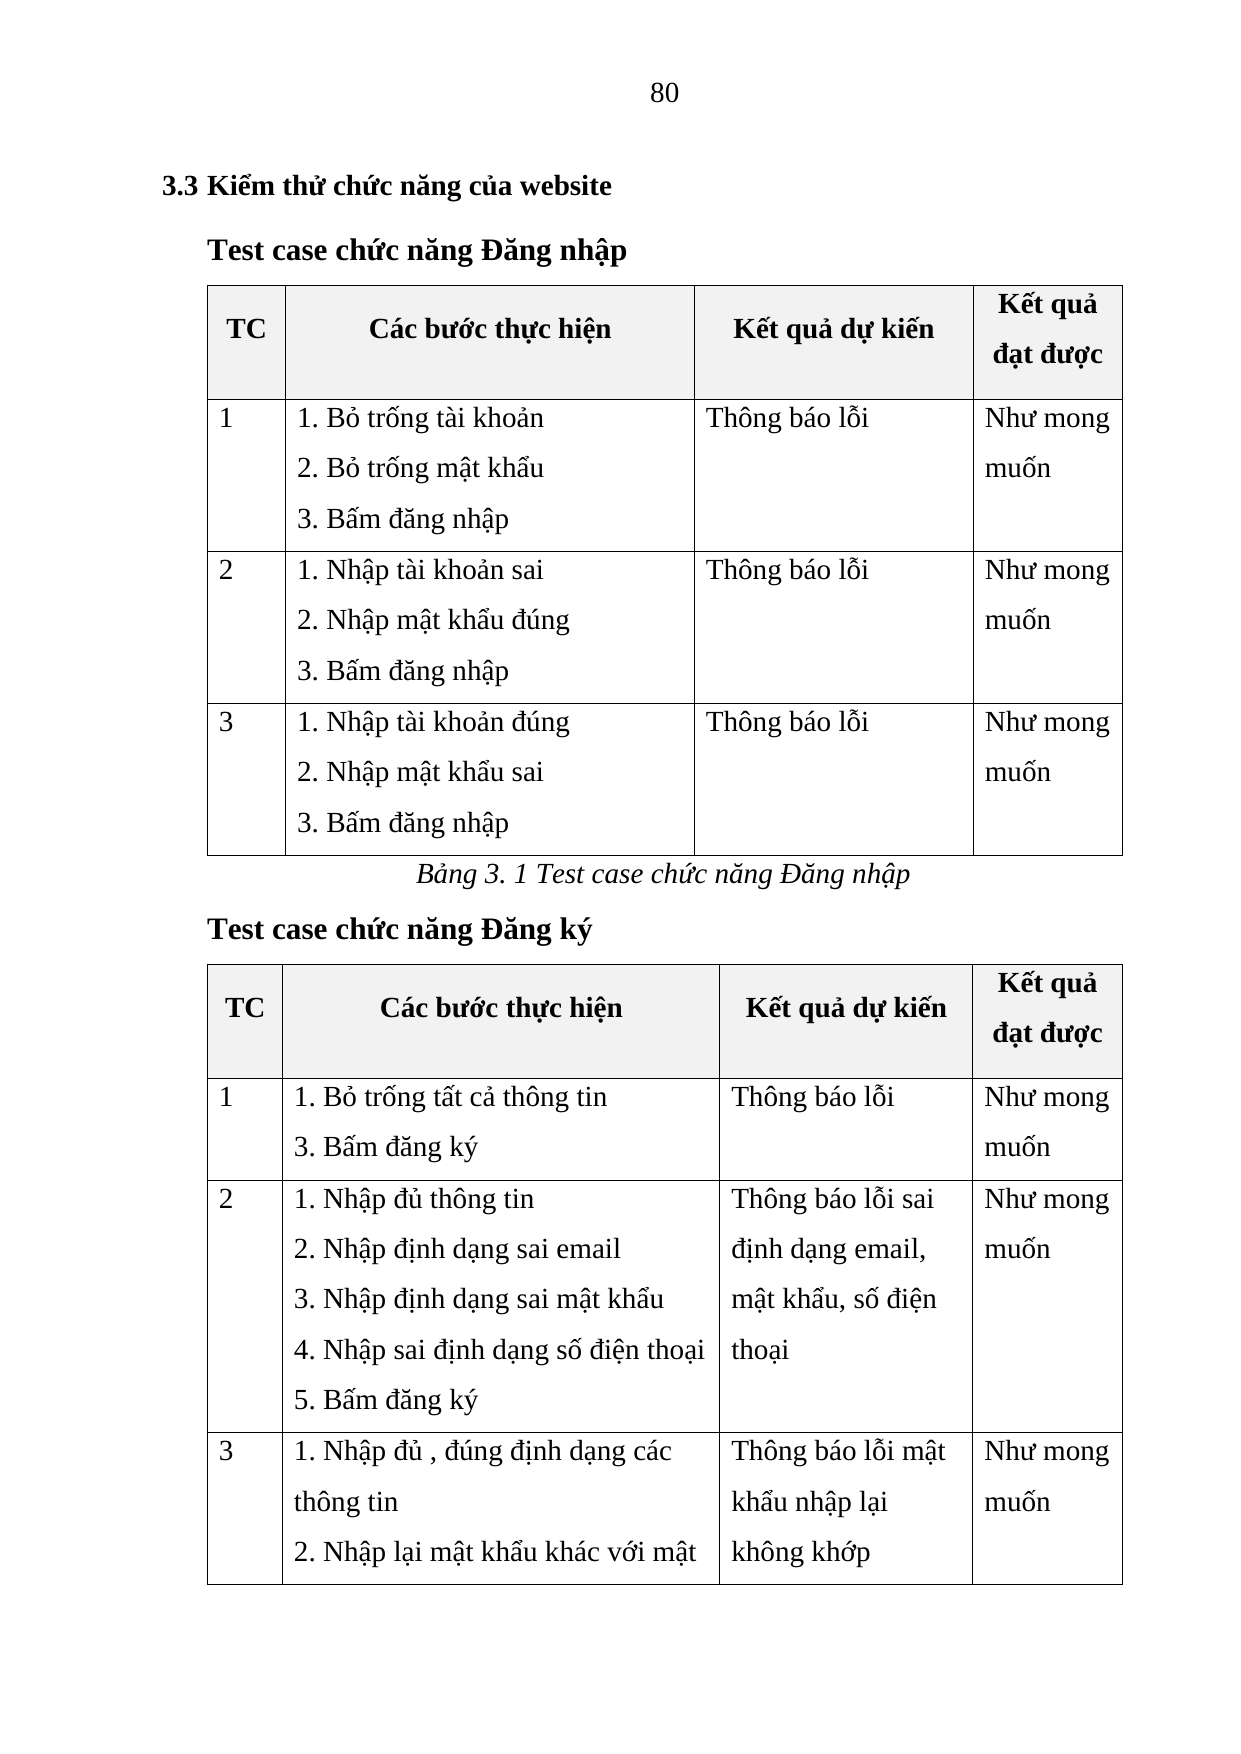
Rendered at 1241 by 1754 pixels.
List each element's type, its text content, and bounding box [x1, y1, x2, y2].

subtitle Test case chức năng Đăng ký [207, 910, 1122, 946]
table_header Kết quả đạt được [973, 965, 1122, 1078]
table_cell Thông báo lỗi sai định dạng email, mật khẩu, số điện thoại [720, 1181, 972, 1432]
table_cell Như mong muốn [973, 1433, 1122, 1584]
table_cell 1. Nhập tài khoản đúng 2. Nhập mật khẩu sai 3. Bấm đăng nhập [286, 704, 694, 855]
table_cell 3 [208, 1433, 282, 1584]
table_header Kết quả dự kiến [695, 286, 973, 399]
text Bảng 3. 1 Test case chức năng Đăng nhập [207, 856, 1122, 889]
subtitle Test case chức năng Đăng nhập [207, 231, 1122, 267]
table_cell 1. Bỏ trống tất cả thông tin 3. Bấm đăng ký [283, 1079, 719, 1180]
table_cell 2 [208, 1181, 282, 1432]
table_cell Như mong muốn [974, 400, 1122, 551]
table_cell Như mong muốn [973, 1079, 1122, 1180]
table_header Kết quả đạt được [974, 286, 1122, 399]
table_header Các bước thực hiện [286, 286, 694, 399]
table_cell Thông báo lỗi [695, 552, 973, 703]
subtitle Kiểm thử chức năng của website [162, 168, 1122, 202]
table_header Các bước thực hiện [283, 965, 719, 1078]
table_cell Thông báo lỗi [720, 1079, 972, 1180]
table_cell 1. Nhập tài khoản sai 2. Nhập mật khẩu đúng 3. Bấm đăng nhập [286, 552, 694, 703]
table_header TC [208, 286, 285, 399]
table_cell Như mong muốn [974, 552, 1122, 703]
table_cell 1 [208, 1079, 282, 1180]
table_cell Như mong muốn [974, 704, 1122, 855]
table_cell 1. Nhập đủ thông tin 2. Nhập định dạng sai email 3. Nhập định dạng sai mật khẩu 4. Nhập sai định dạng số điện thoại 5. Bấm đăng ký [283, 1181, 719, 1432]
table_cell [720, 1433, 972, 1584]
table_cell Thông báo lỗi [695, 704, 973, 855]
table_header Kết quả dự kiến [720, 965, 972, 1078]
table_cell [283, 1433, 719, 1584]
table_cell Như mong muốn [973, 1181, 1122, 1432]
table_cell Thông báo lỗi [695, 400, 973, 551]
table_cell 2 [208, 552, 285, 703]
table_cell 3 [208, 704, 285, 855]
table_cell 1 [208, 400, 285, 551]
table_cell 1. Bỏ trống tài khoản 2. Bỏ trống mật khẩu 3. Bấm đăng nhập [286, 400, 694, 551]
table_header TC [208, 965, 282, 1078]
